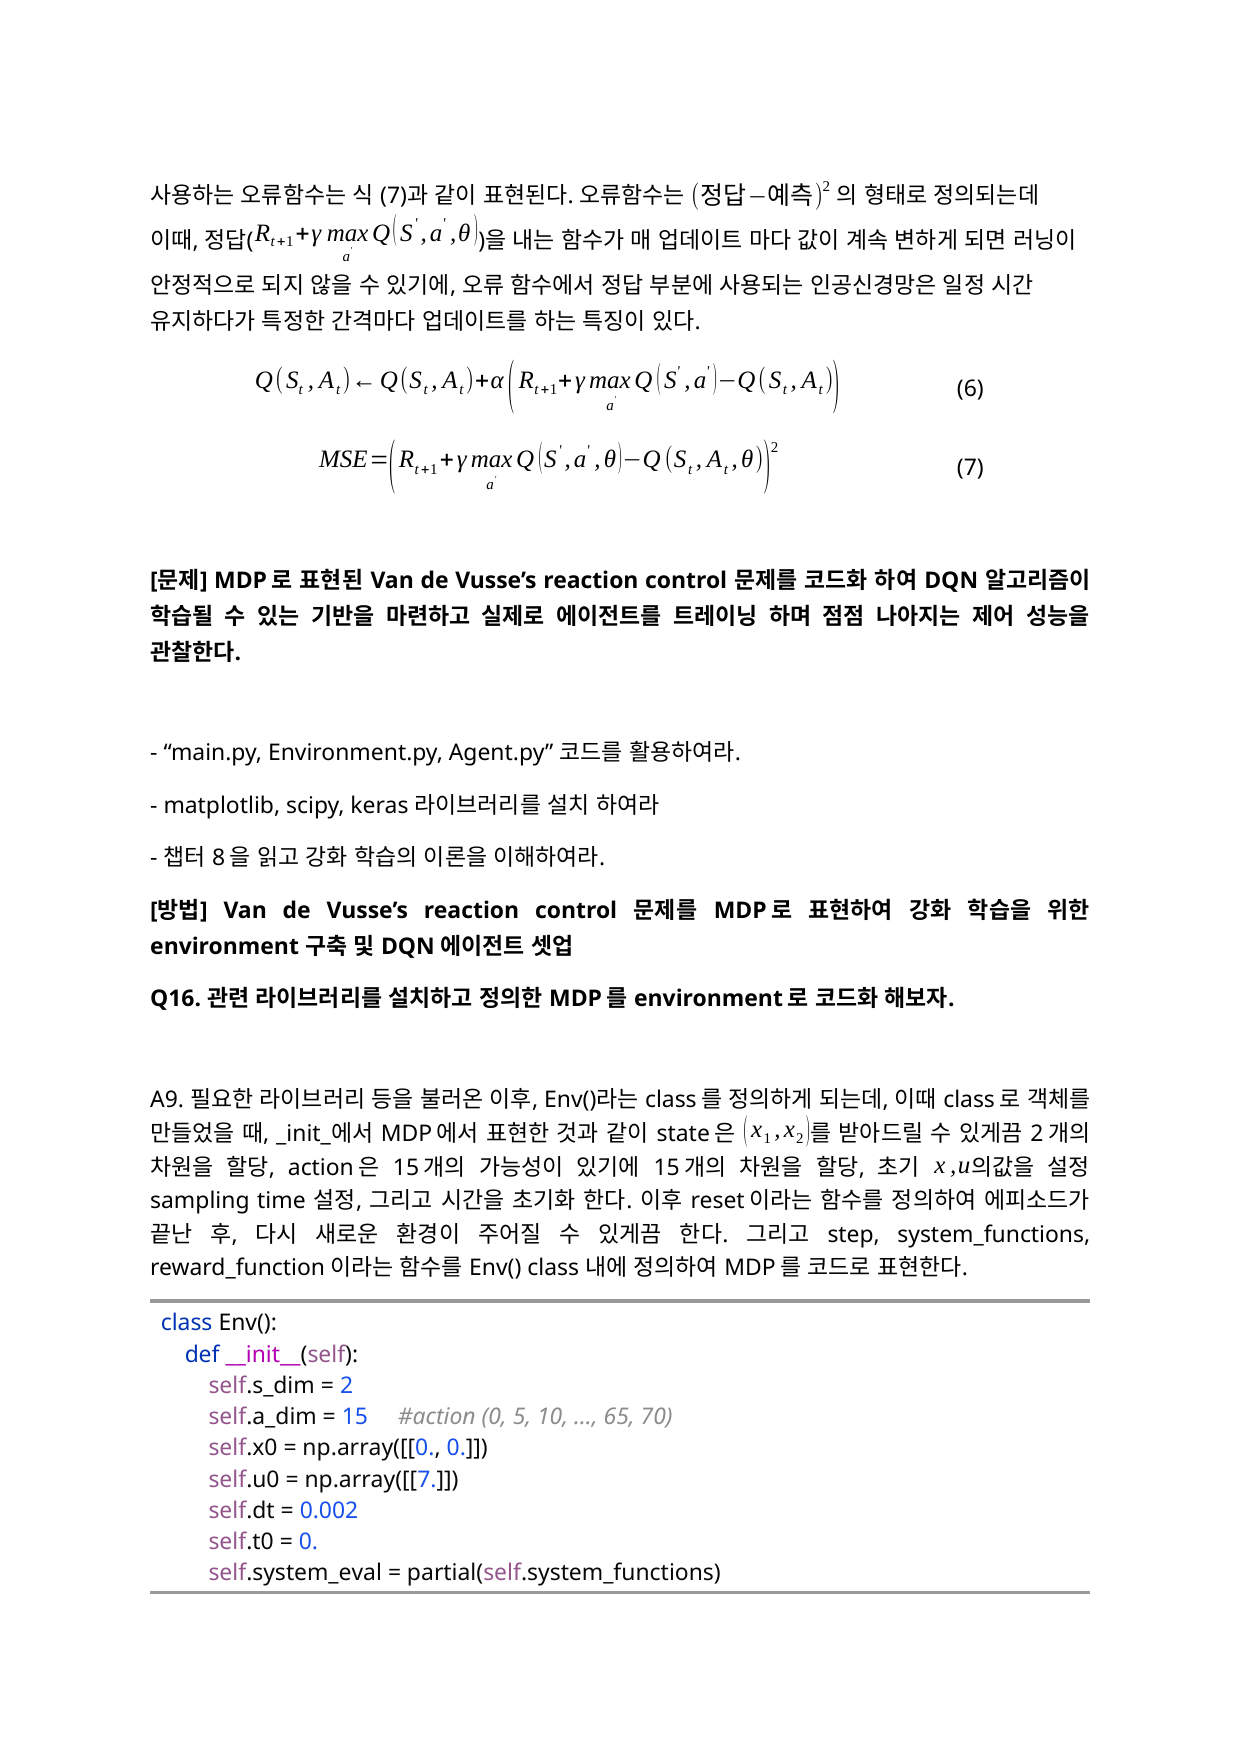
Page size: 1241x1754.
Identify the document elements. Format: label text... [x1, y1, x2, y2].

text - 챕터 8을 읽고 강화 학습의 이론을 이해하여라. [150, 839, 1090, 872]
table_cell (7) [923, 435, 1024, 515]
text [150, 177, 1090, 336]
subtitle [문제] MDP로 표현된 Van de Vusse’s reaction control 문제를 코드화 하여 DQN 알고리즘이 학습될 수 있는 기반을 마련하고 실제로 에이전트를 트레이닝 하며 점점 나아지는 제어 성능을 관찰한다. [150, 562, 1090, 667]
subtitle [방법] Van de Vusse’s reaction control 문제를 MDP로 표현하여 강화 학습을 위한 environment 구축 및 DQN 에이전트 셋업 [150, 892, 1090, 961]
subtitle 관련 라이브러리를 설치하고 정의한 MDP를 environment로 코드화 해보자. [150, 980, 1090, 1013]
table_cell [150, 435, 923, 515]
table_header [150, 356, 923, 435]
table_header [150, 1303, 1090, 1591]
text - matplotlib, scipy, keras 라이브러리를 설치 하여라 [150, 786, 1090, 820]
table_header (6) [923, 356, 1024, 435]
text - “main.py, Environment.py, Agent.py” 코드를 활용하여라. [150, 734, 1090, 767]
list 필요한 라이브러리 등을 불러온 이후, Env()라는 class를 정의하게 되는데, 이때 class로 객체를 만들었을 때, _init_에서 MDP에서 표현한 것과 같이 state은 를 받아드릴 수 있게끔 2개의 차원을 할당, action은 15개의 가능성이 있기에 15개의 차원을 할당, 초기 의값을 설정 sampling time 설정, 그리고 시간을 초기화 한다. 이후 reset이라는 함수를 정의하여 에피소드가 끝난 후, 다시 새로운 환경이 주어질 수 있게끔 한다. 그리고 step, system_functions, reward_function이라는 함수를 Env() class 내에 정의하여 MDP를 코드로 표현한다. [150, 1081, 1090, 1282]
